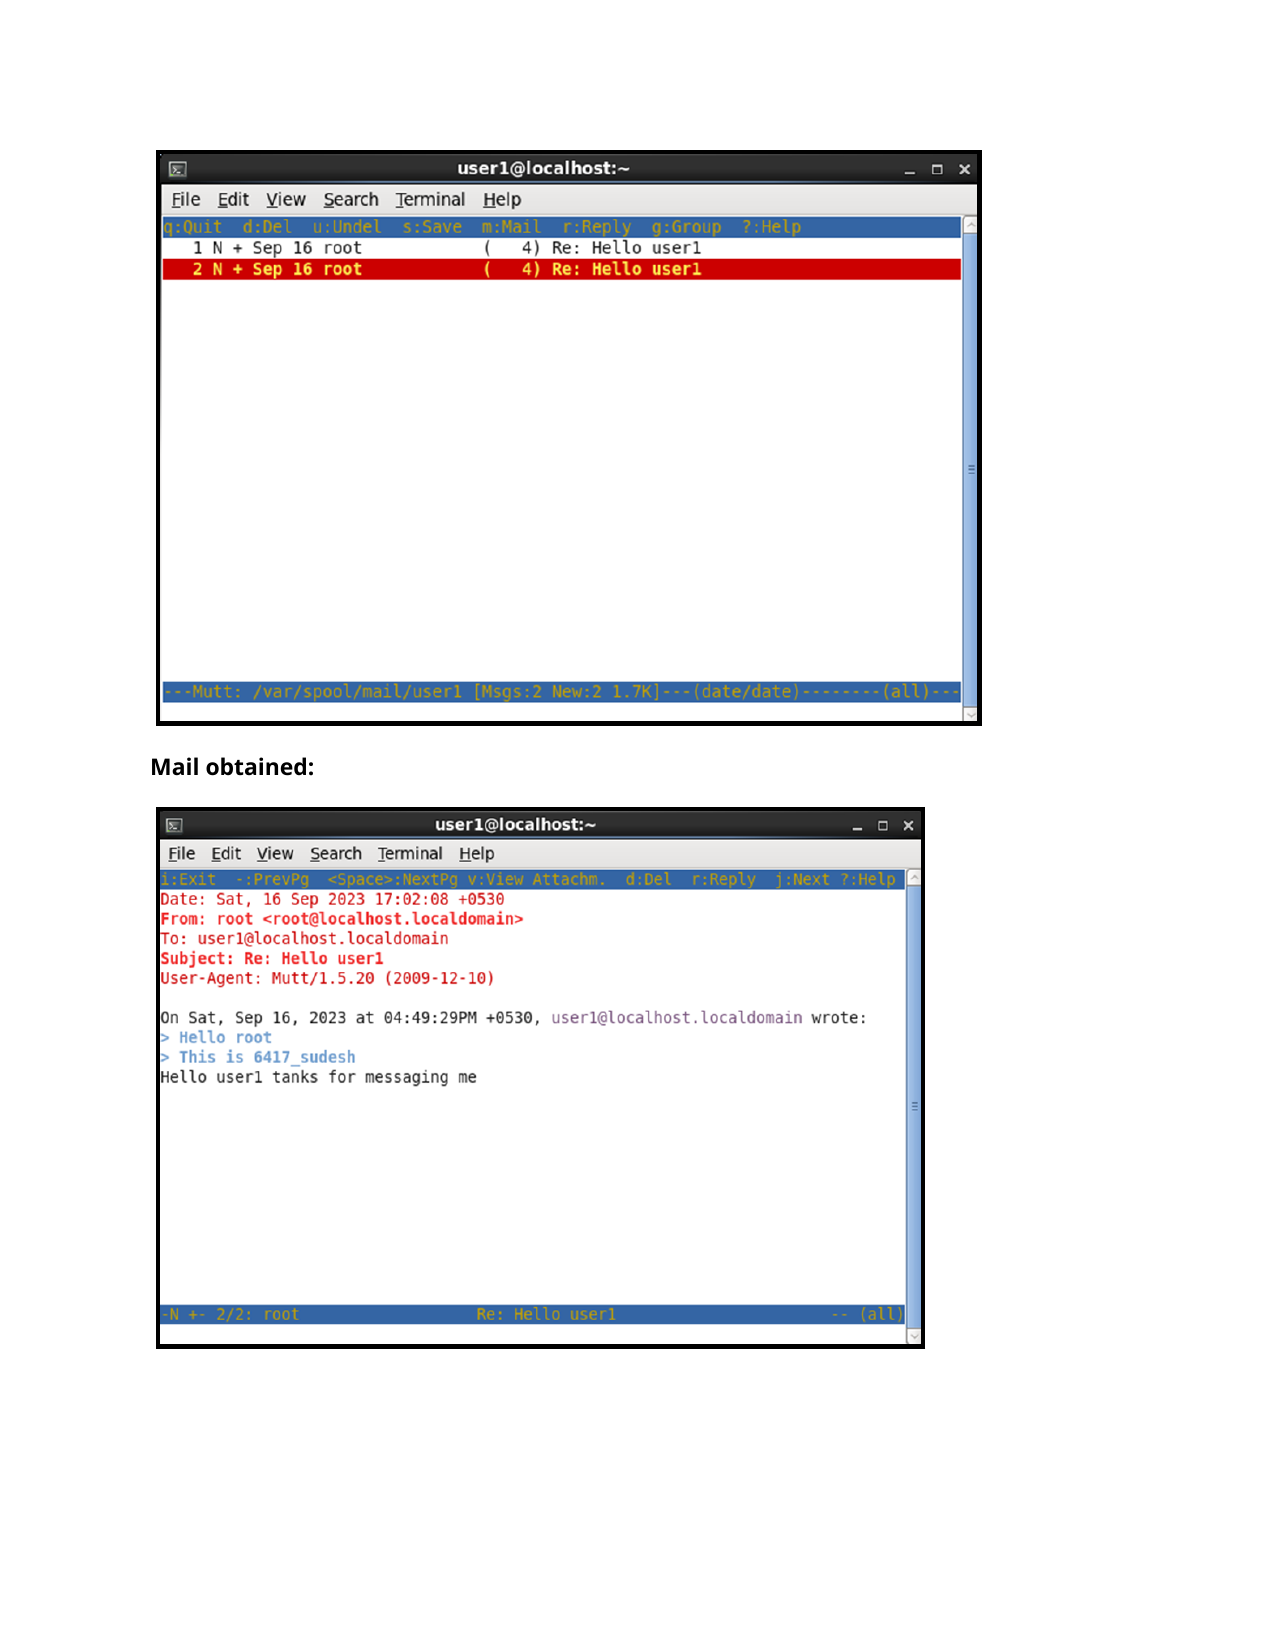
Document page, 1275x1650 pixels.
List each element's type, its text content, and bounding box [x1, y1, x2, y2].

text Mail obtained: [150, 751, 1125, 782]
picture [160, 154, 977, 721]
picture [160, 811, 921, 1344]
